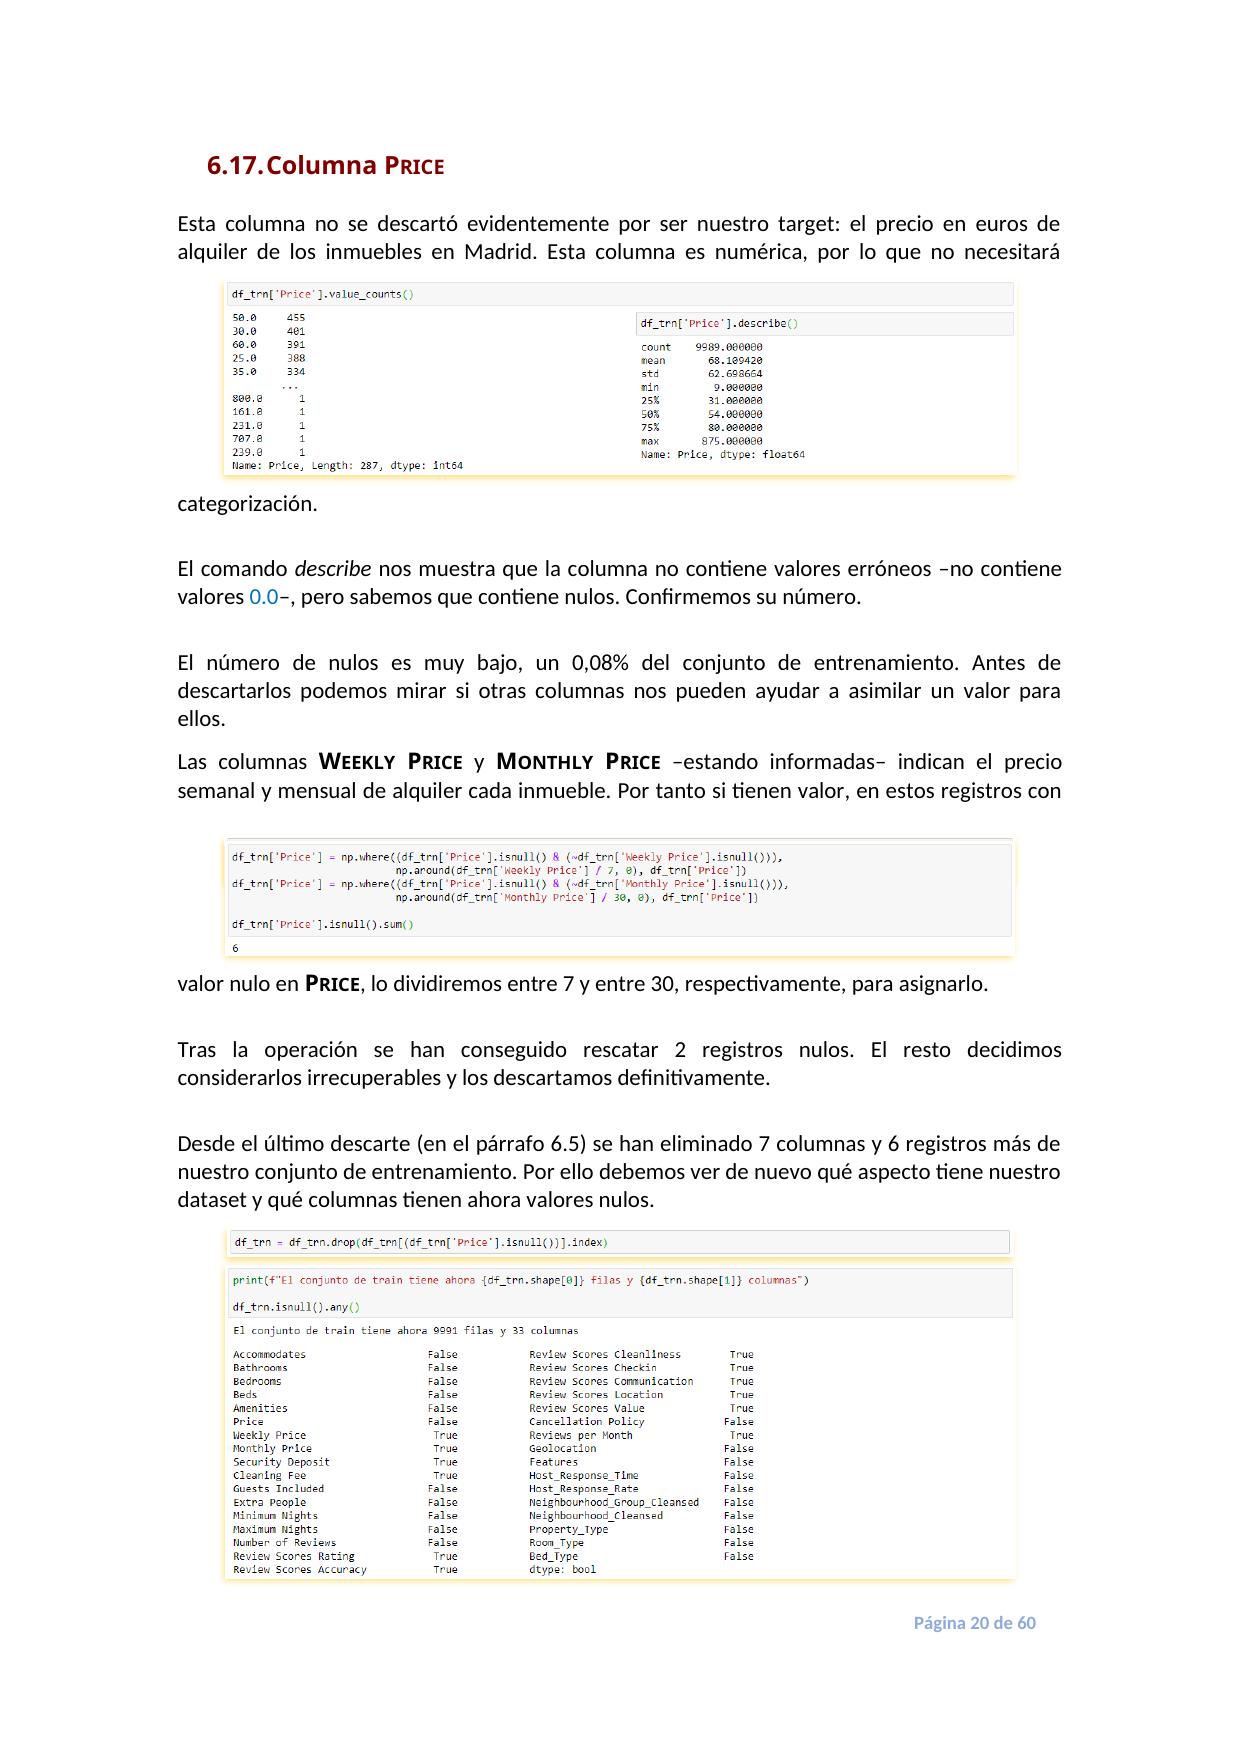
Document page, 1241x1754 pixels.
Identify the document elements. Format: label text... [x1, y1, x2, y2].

picture [224, 279, 1017, 475]
picture [224, 835, 1016, 956]
subtitle Columna Price [207, 148, 1063, 182]
text Desde el último descarte (en el párrafo 6.5) se han eliminado 7 columnas y 6 registros más de nuestro conjunto de entrenamiento. Por ello debemos ver de nuevo qué aspecto tiene nuestro dataset y qué columnas tienen ahora valores nulos. [177, 1129, 1063, 1213]
text El número de nulos es muy bajo, un 0,08% del conjunto de entrenamiento. Antes de descartarlos podemos mirar si otras columnas nos pueden ayudar a asimilar un valor para ellos. [177, 648, 1063, 732]
picture [227, 1227, 1014, 1257]
picture [225, 1265, 1016, 1579]
text Tras la operación se han conseguido rescatar 2 registros nulos. El resto decidimos considerarlos irrecuperables y los descartamos definitivamente. [177, 1035, 1063, 1091]
text El comando describe nos muestra que la columna no contiene valores erróneos –no contiene valores 0.0–, pero sabemos que contiene nulos. Confirmemos su número. [177, 554, 1063, 611]
